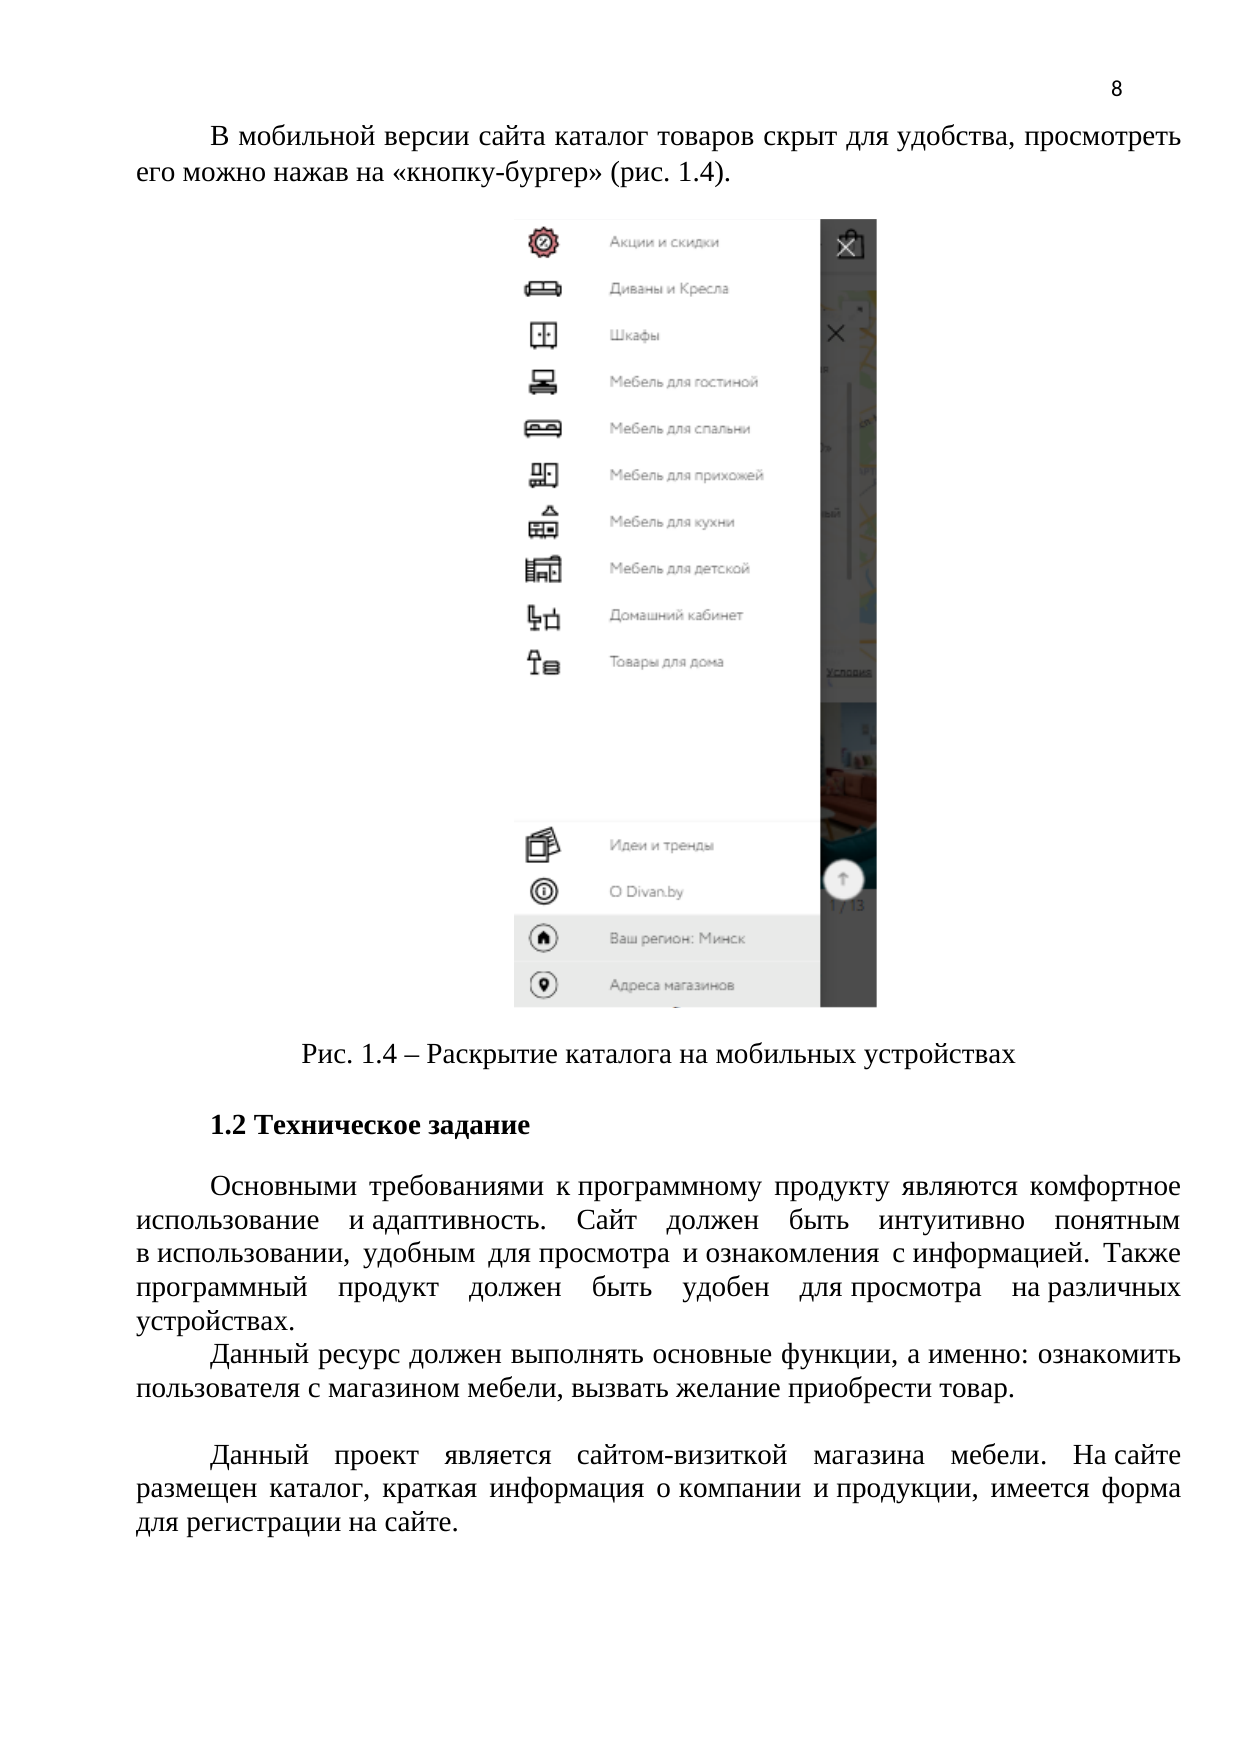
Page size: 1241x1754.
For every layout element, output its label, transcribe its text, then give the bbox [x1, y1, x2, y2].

text Рис. 1.4 – Раскрытие каталога на мобильных устройствах [136, 1036, 1181, 1070]
text Данный проект является сайтом-визиткой магазина мебели. На сайте размещен каталог, краткая информация о компании и продукции, имеется форма для регистрации на сайте. [136, 1437, 1181, 1537]
text Основными требованиями к программному продукту являются комфортное использование и адаптивность. Сайт должен быть интуитивно понятным в использовании, удобным для просмотра и ознакомления с информацией. Также программный продукт должен быть удобен для просмотра на различных устройствах. [136, 1168, 1181, 1336]
text В мобильной версии сайта каталог товаров скрыт для удобства, просмотреть его можно нажав на «кнопку-бургер» (рис. 1.4). [136, 118, 1181, 188]
picture [514, 219, 877, 1008]
text Данный ресурс должен выполнять основные функции, а именно: ознакомить пользователя с магазином мебели, вызвать желание приобрести товар. [136, 1336, 1181, 1403]
subtitle 1.2 Техническое задание [136, 1107, 1181, 1141]
